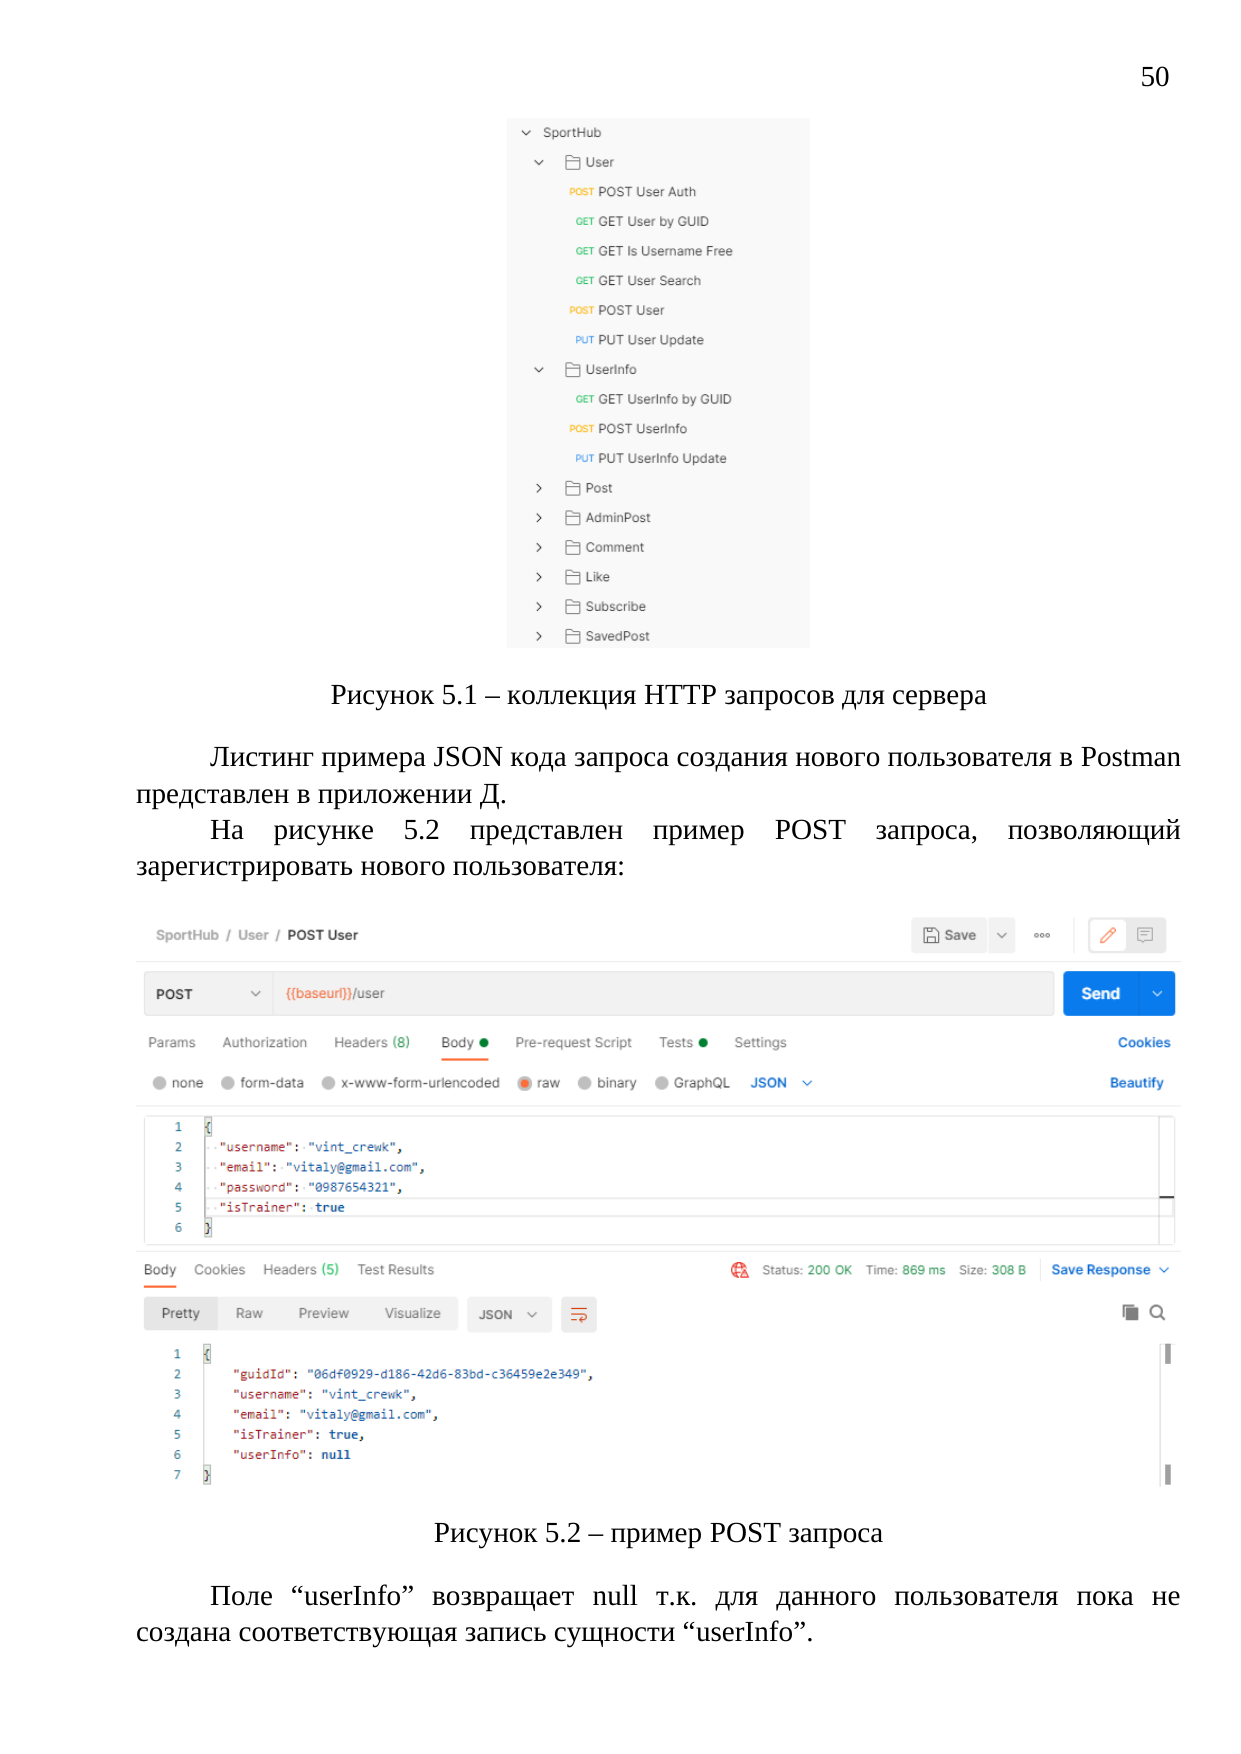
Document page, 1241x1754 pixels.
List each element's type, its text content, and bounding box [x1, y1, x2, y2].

text На рисунке 5.2 представлен пример POST запроса, позволяющий зарегистрировать нового пользователя: [136, 812, 1181, 882]
picture [506, 118, 811, 648]
text Листинг примера JSON кода запроса создания нового пользователя в Postman представлен в приложении Д. [136, 739, 1181, 809]
text Рисунок 5.2 – пример POST запроса [136, 1515, 1181, 1549]
text Рисунок 5.1 – коллекция HTTP запросов для сервера [136, 677, 1181, 710]
picture [135, 913, 1182, 1487]
text Поле “userInfo” возвращает null т.к. для данного пользователя пока не создана соответствующая запись сущности “userInfo”. [136, 1578, 1181, 1648]
